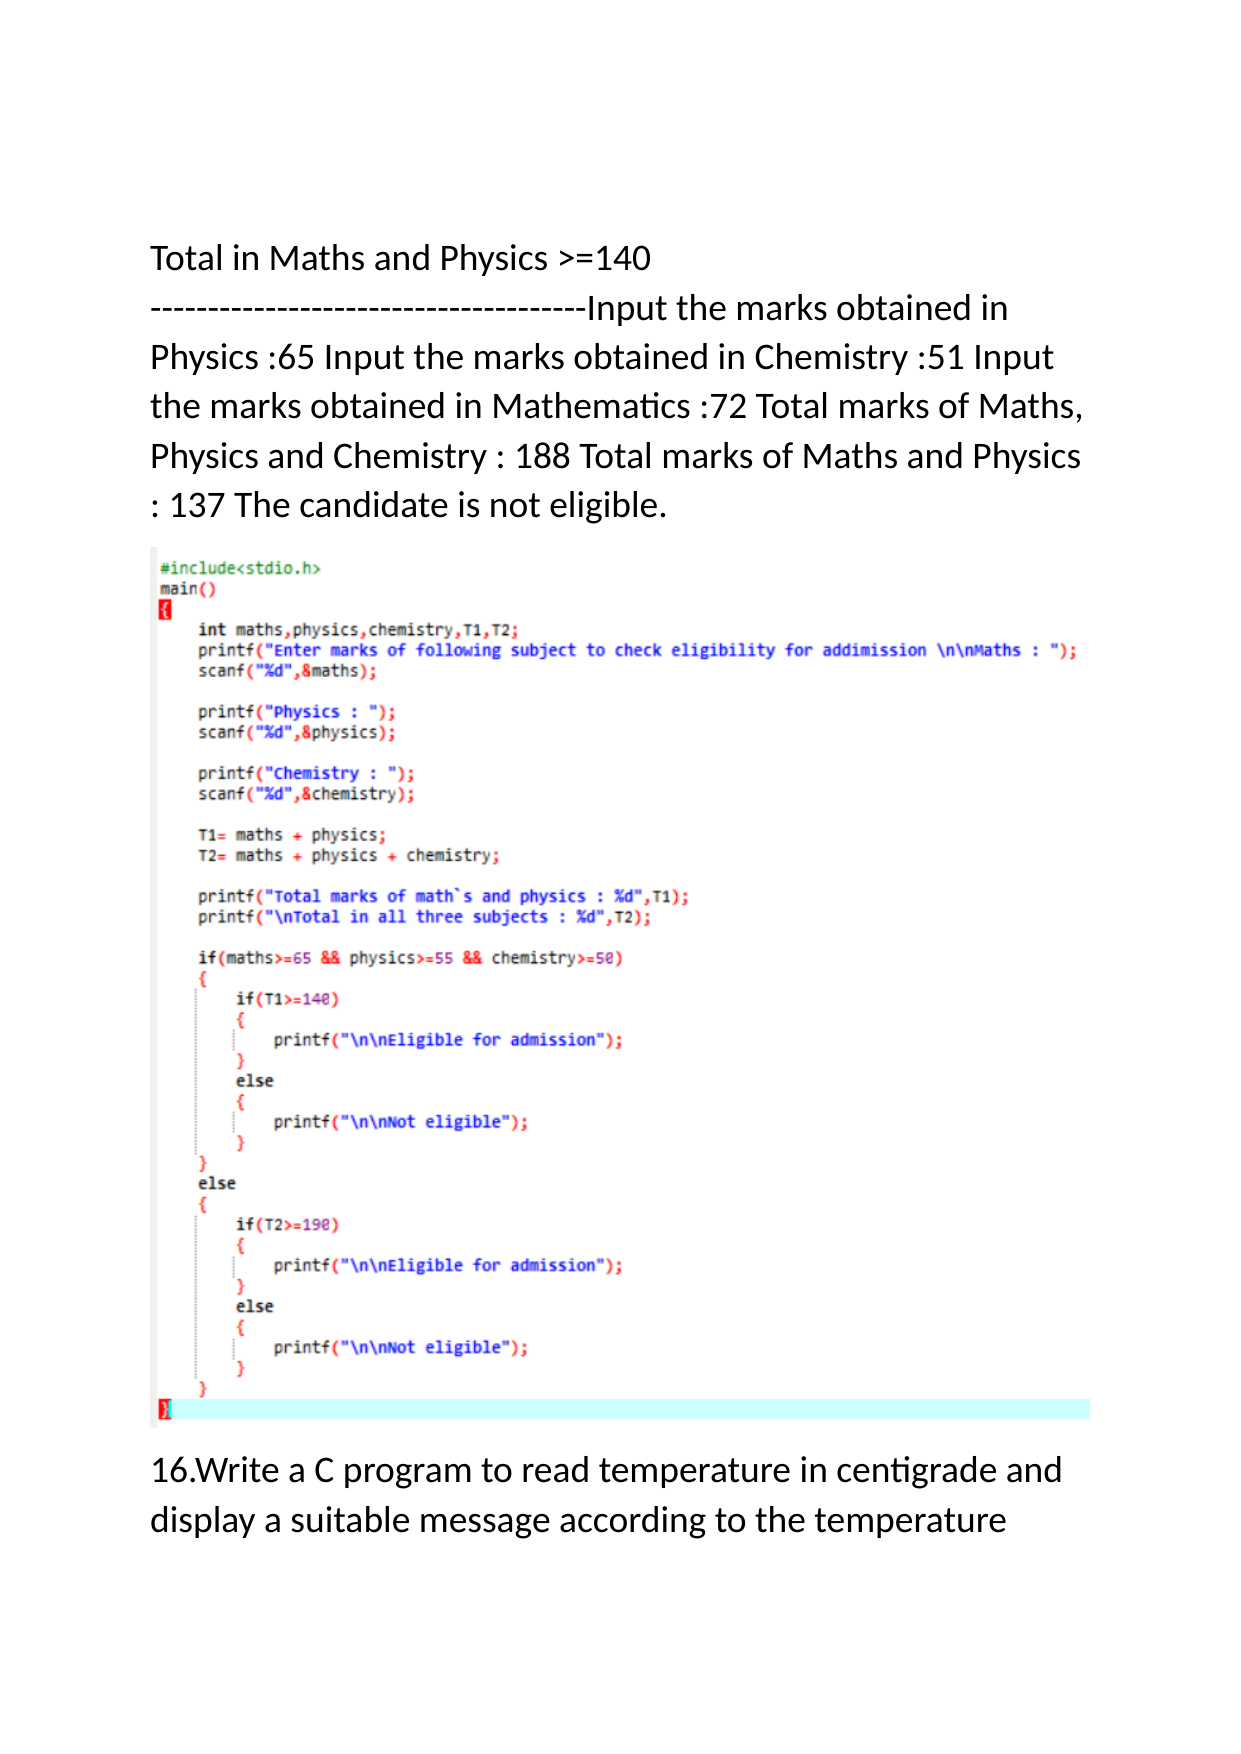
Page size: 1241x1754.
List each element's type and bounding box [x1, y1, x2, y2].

picture [150, 547, 1091, 1428]
text [150, 234, 1090, 527]
text [150, 1446, 1090, 1541]
